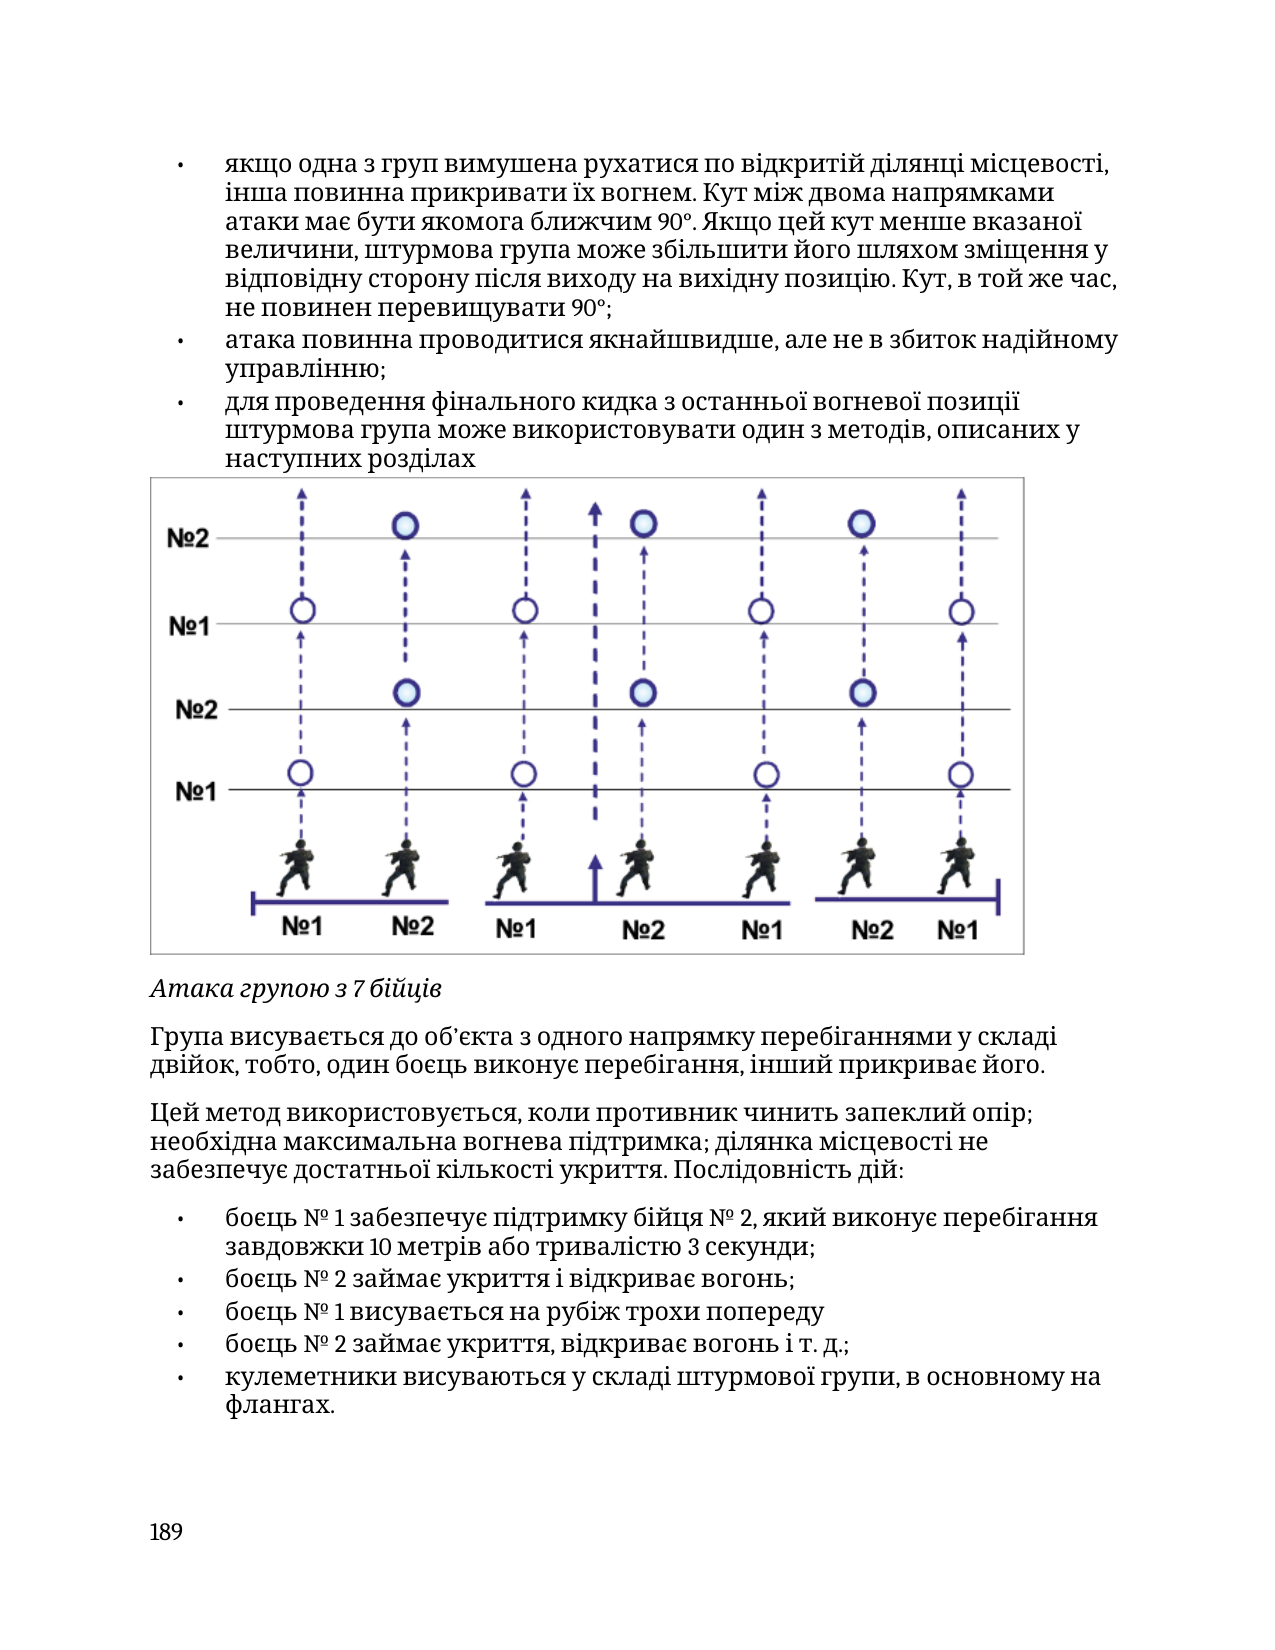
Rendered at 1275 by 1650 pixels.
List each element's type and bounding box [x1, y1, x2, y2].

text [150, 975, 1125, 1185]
picture [150, 477, 1025, 955]
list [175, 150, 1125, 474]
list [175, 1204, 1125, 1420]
